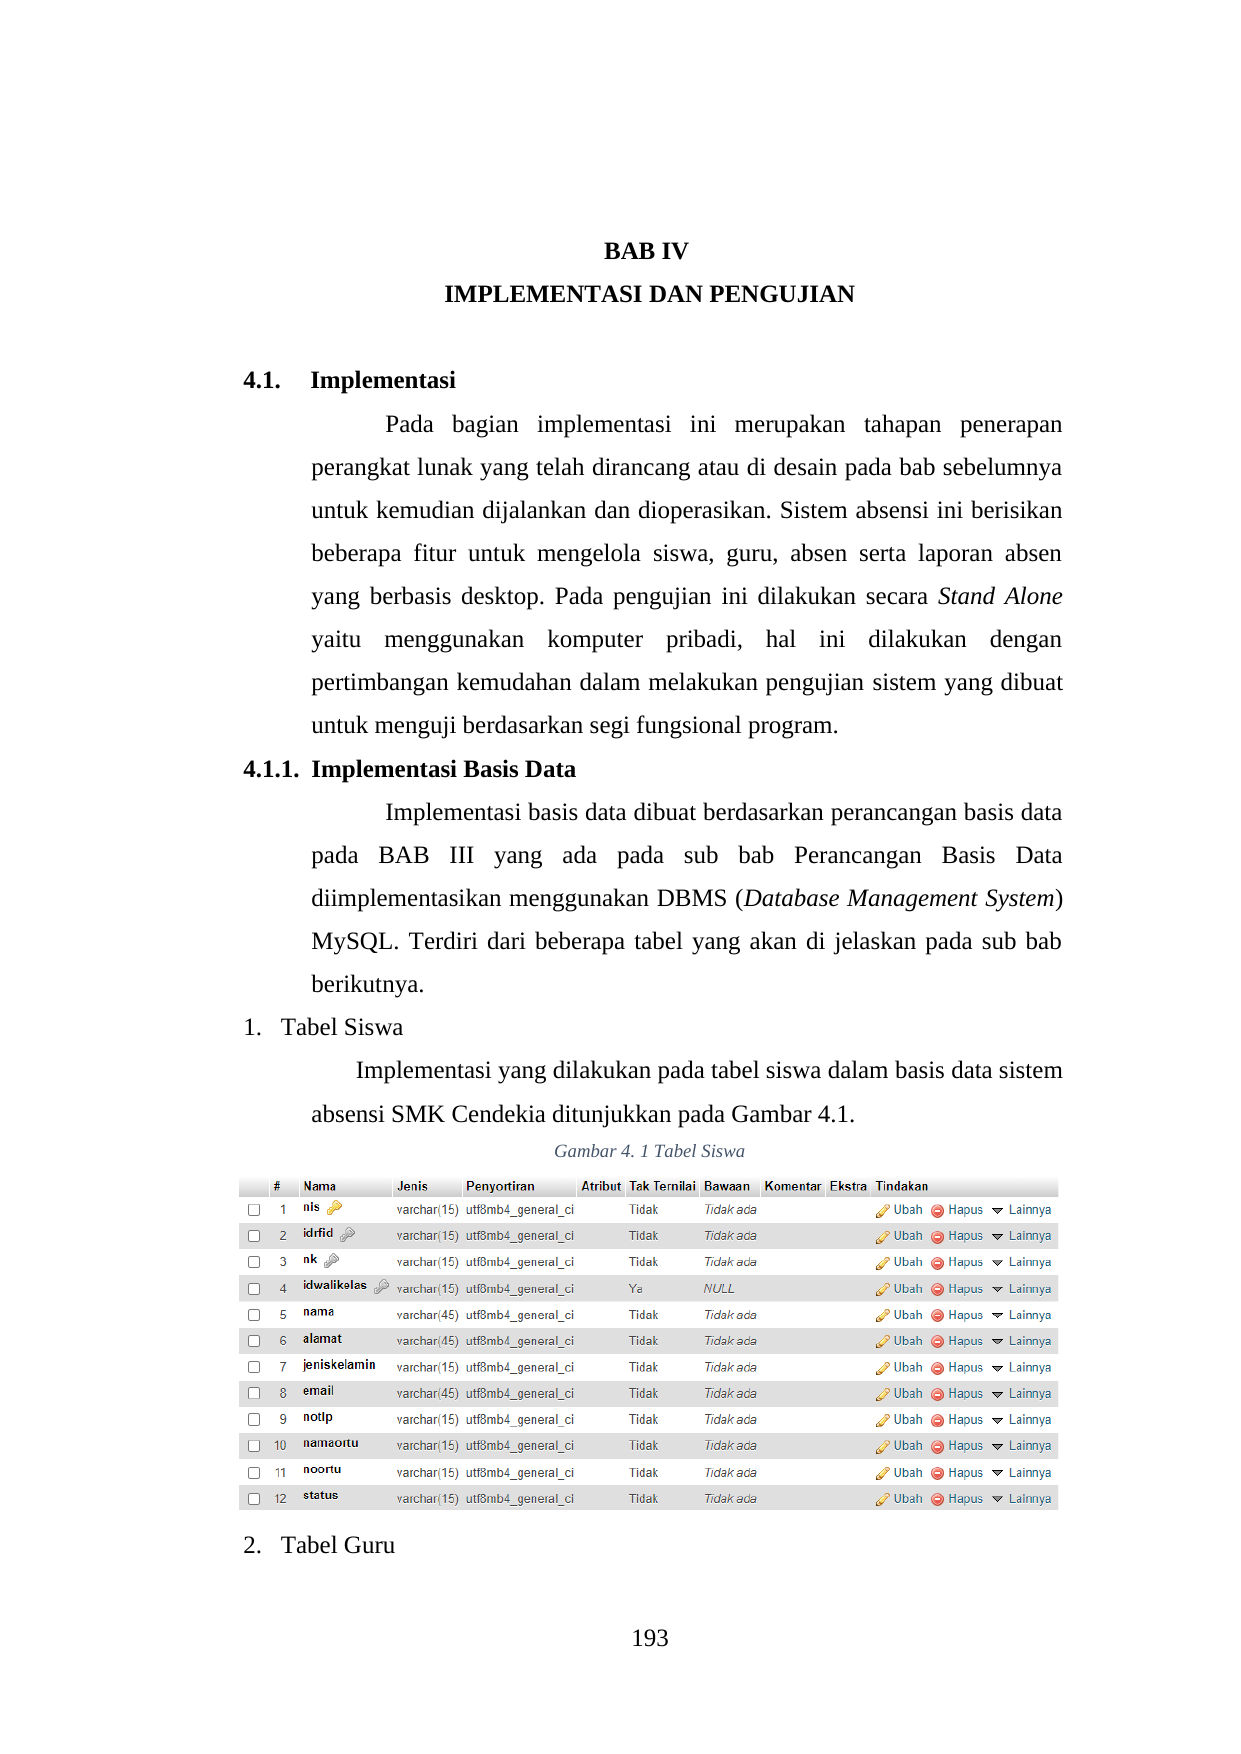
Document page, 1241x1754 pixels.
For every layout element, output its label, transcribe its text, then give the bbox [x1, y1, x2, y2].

subtitle BAB IV IMPLEMENTASI DAN PENGUJIAN [236, 236, 1063, 308]
list Tabel Guru [243, 1530, 1063, 1559]
picture [238, 1177, 1059, 1510]
list Tabel Siswa [243, 1012, 1063, 1041]
text Implementasi basis data dibuat berdasarkan perancangan basis data pada BAB III yang ada pada sub bab Perancangan Basis Data diimplementasikan menggunakan DBMS (Database Management System) MySQL. Terdiri dari beberapa tabel yang akan di jelaskan pada sub bab berikutnya. [311, 797, 1063, 998]
text Implementasi yang dilakukan pada tabel siswa dalam basis data sistem absensi SMK Cendekia ditunjukkan pada Gambar 4.1. [311, 1056, 1063, 1127]
subtitle Implementasi Basis Data [243, 754, 1063, 782]
text Pada bagian implementasi ini merupakan tahapan penerapan perangkat lunak yang telah dirancang atau di desain pada bab sebelumnya untuk kemudian dijalankan dan dioperasikan. Sistem absensi ini berisikan beberapa fitur untuk mengelola siswa, guru, absen serta laporan absen yang berbasis desktop. Pada pengujian ini dilakukan secara Stand Alone yaitu menggunakan komputer pribadi, hal ini dilakukan dengan pertimbangan kemudahan dalam melakukan pengujian sistem yang dibuat untuk menguji berdasarkan segi fungsional program. [311, 409, 1063, 739]
subtitle Implementasi [243, 366, 1063, 394]
